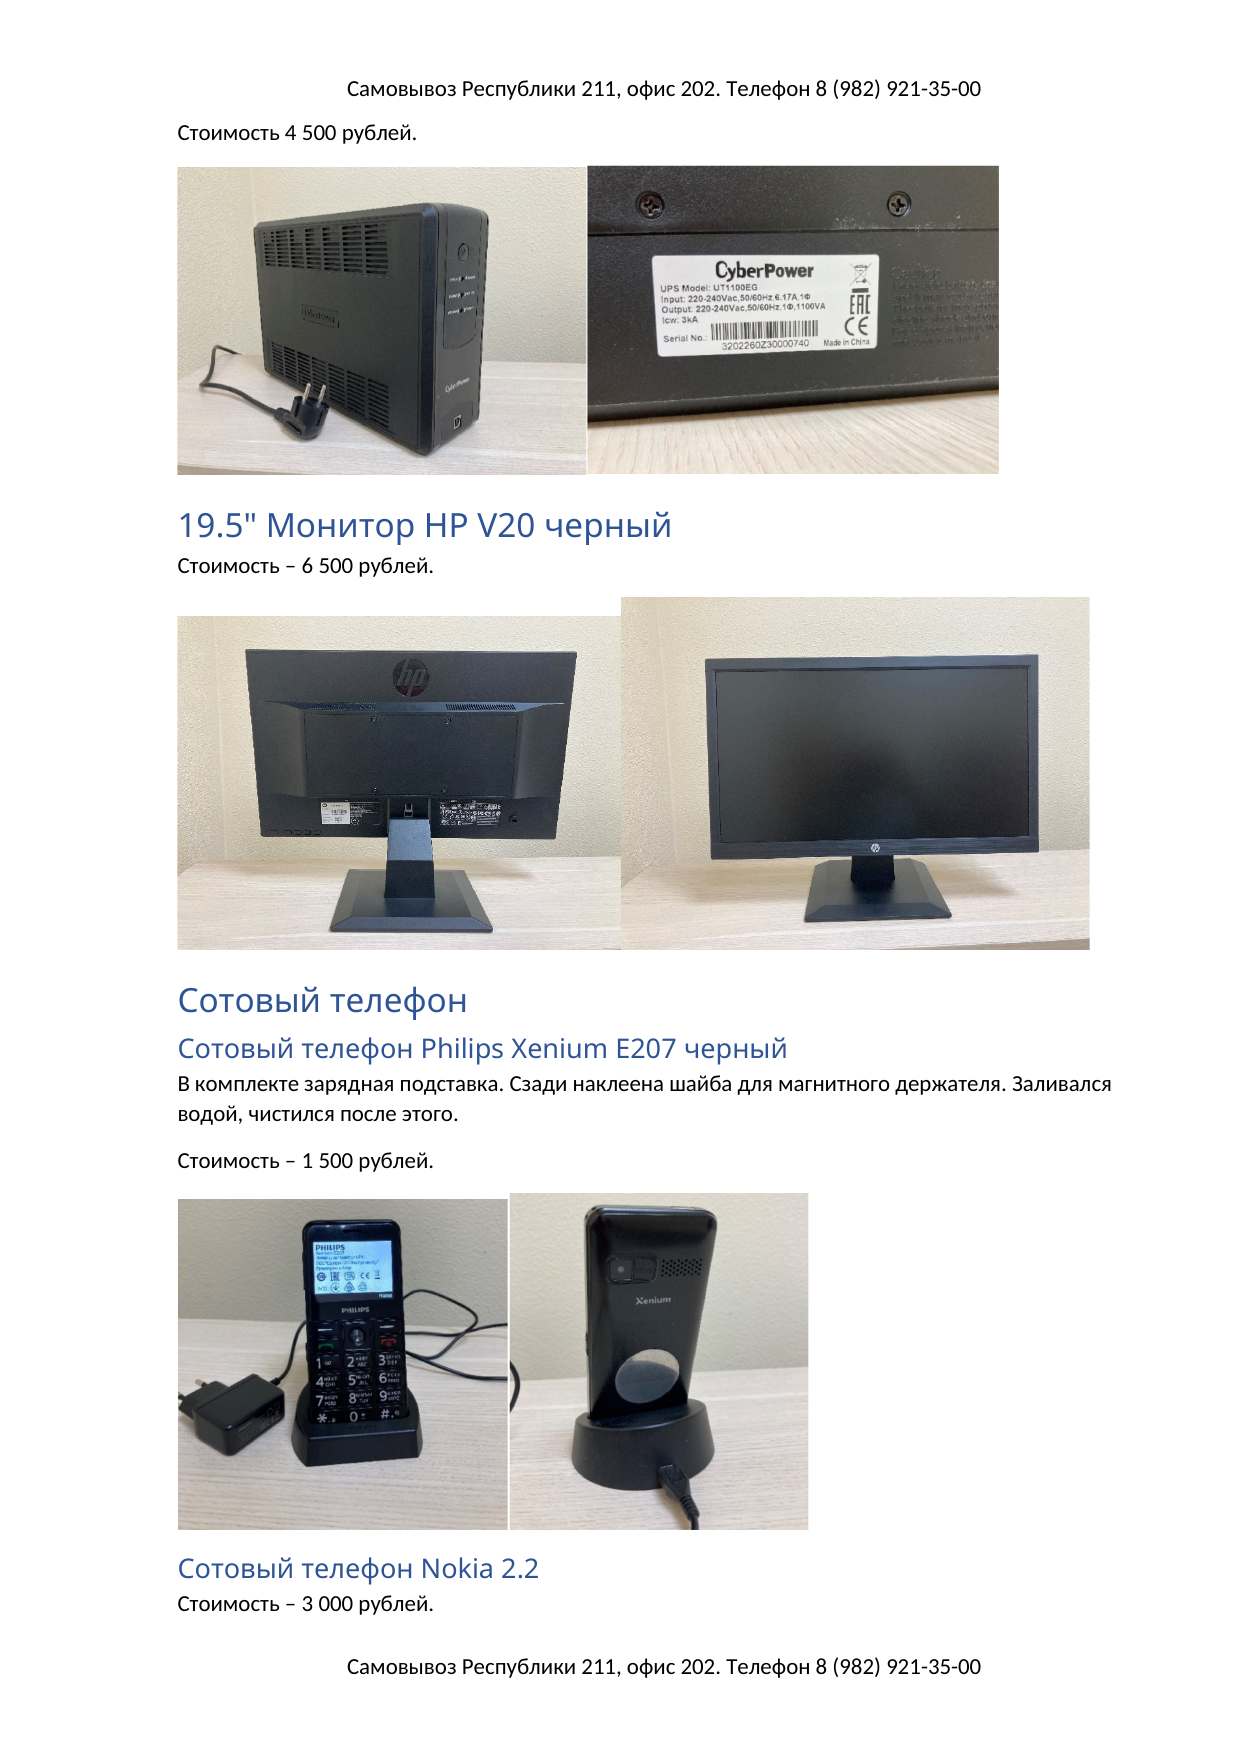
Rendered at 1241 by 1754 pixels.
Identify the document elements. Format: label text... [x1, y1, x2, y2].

subtitle Сотовый телефон Nokia 2.2 [177, 1550, 1152, 1587]
text В комплекте зарядная подставка. Сзади наклеена шайба для магнитного держателя. Заливался водой, чистился после этого. [177, 1069, 1152, 1127]
text Стоимость 4 500 рублей. [177, 118, 1152, 146]
subtitle Сотовый телефон [177, 976, 1152, 1022]
text Стоимость – 1 500 рублей. [177, 1146, 1152, 1174]
picture [588, 166, 998, 474]
subtitle Сотовый телефон Philips Xenium E207 черный [177, 1029, 1152, 1066]
text Стоимость – 6 500 рублей. [177, 551, 1152, 579]
picture [510, 1193, 809, 1529]
picture [178, 1199, 508, 1529]
text Стоимость – 3 000 рублей. [177, 1589, 1152, 1618]
subtitle 19.5" Монитор HP V20 черный [177, 502, 1152, 547]
picture [177, 597, 1090, 950]
picture [177, 167, 587, 475]
